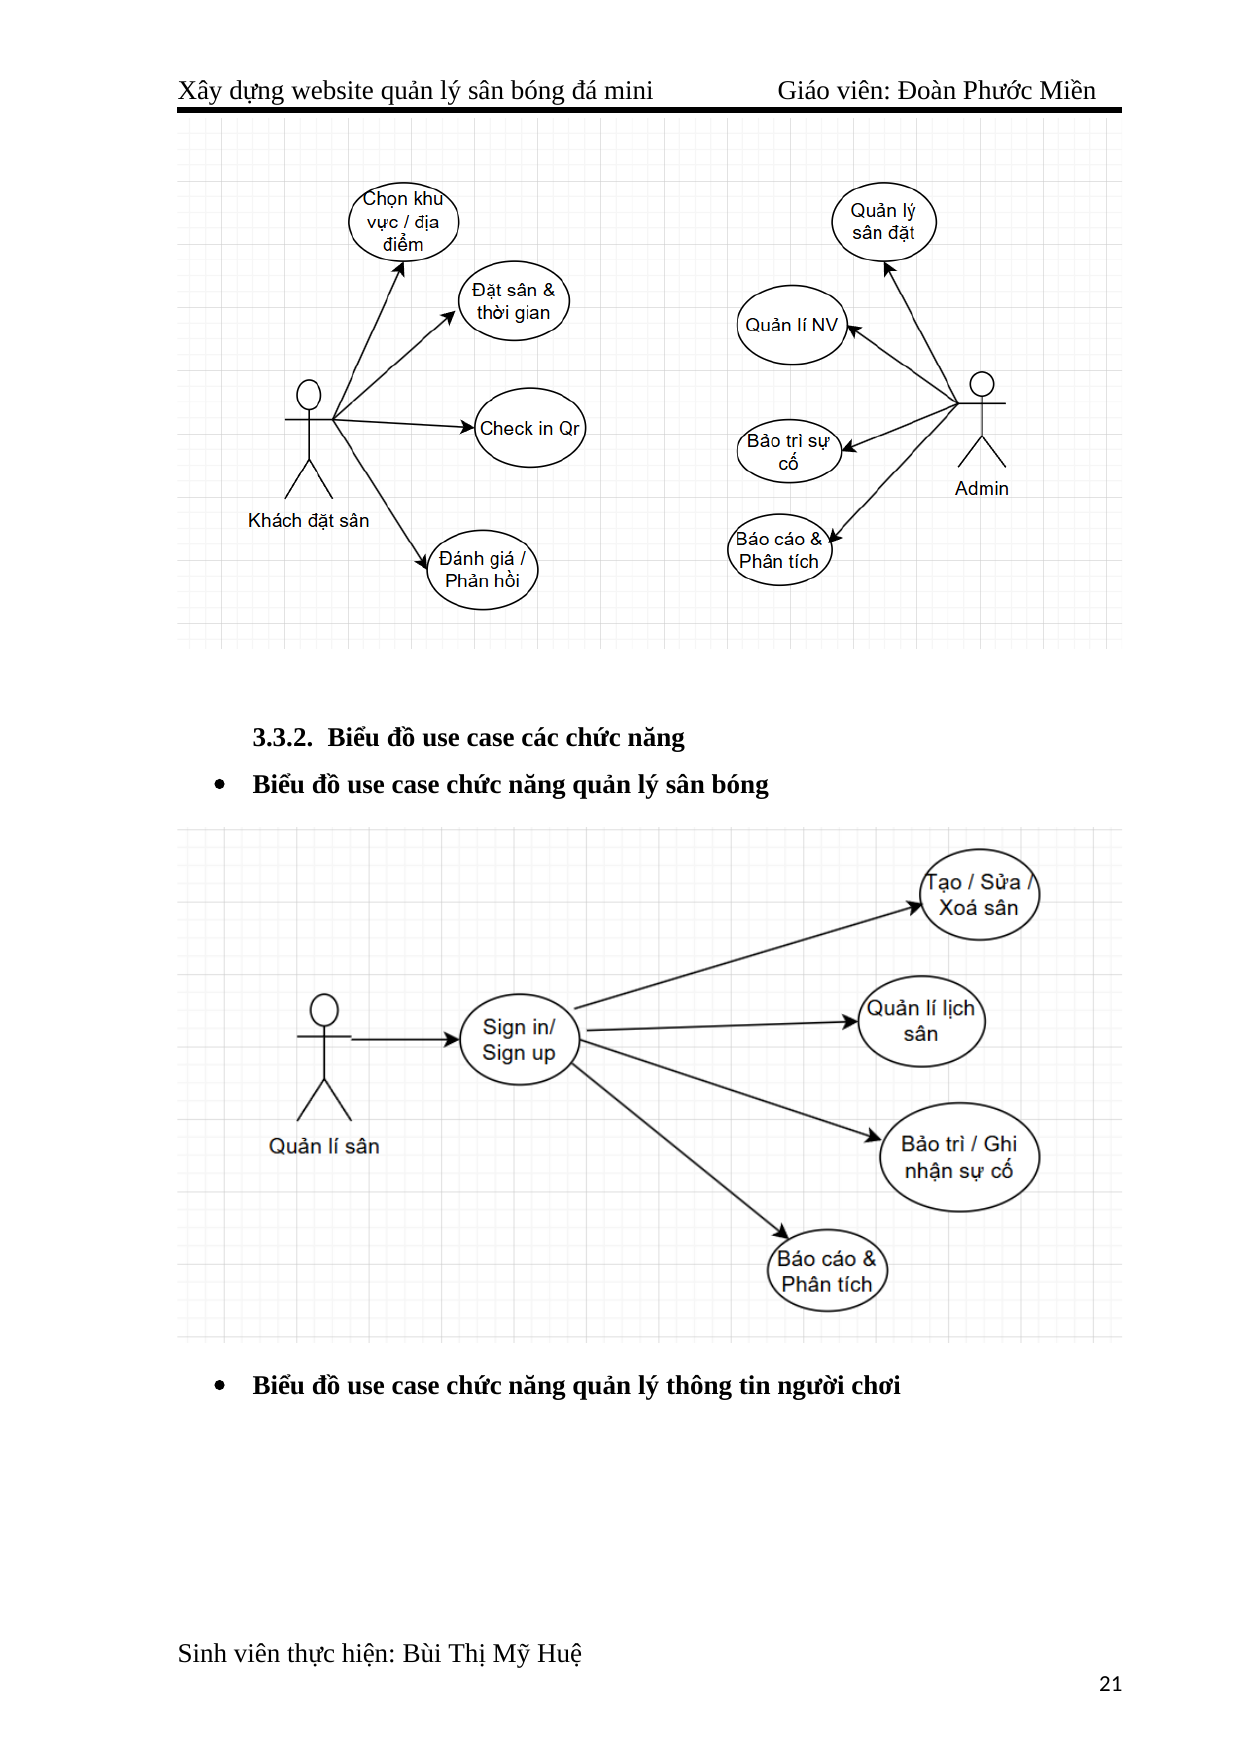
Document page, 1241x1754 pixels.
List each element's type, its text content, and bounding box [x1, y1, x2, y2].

picture [177, 118, 1123, 649]
list Biểu đồ use case các chức năng [252, 721, 1122, 753]
list Biểu đồ use case chức năng quản lý sân bóng [215, 768, 1122, 799]
picture [177, 827, 1123, 1343]
list Biểu đồ use case chức năng quản lý thông tin người chơi [215, 1369, 1122, 1401]
